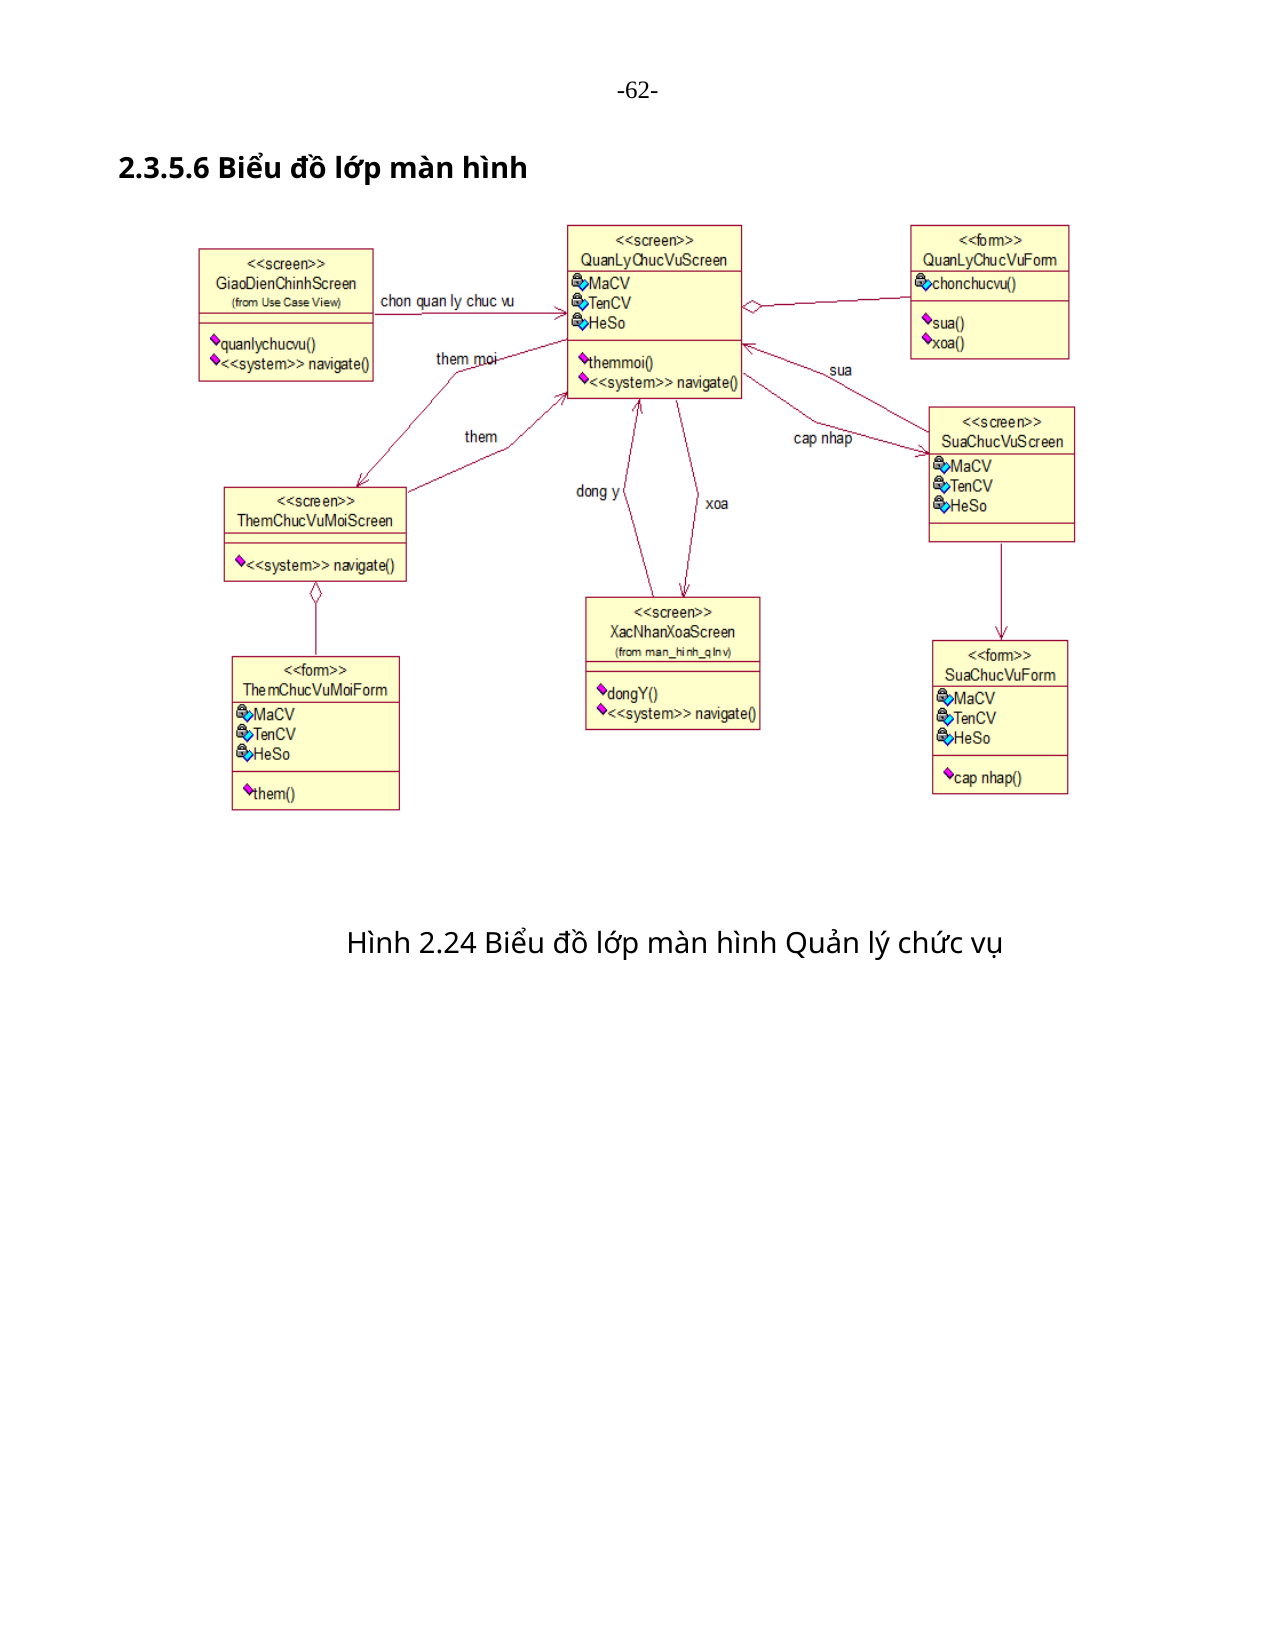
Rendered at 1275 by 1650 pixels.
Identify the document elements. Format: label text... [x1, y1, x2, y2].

picture [162, 199, 1113, 897]
subtitle 2.3.5.6 Biểu đồ lớp màn hình [118, 148, 1157, 187]
text Hình 2.24 Biểu đồ lớp màn hình Quản lý chức vụ [193, 922, 1157, 962]
